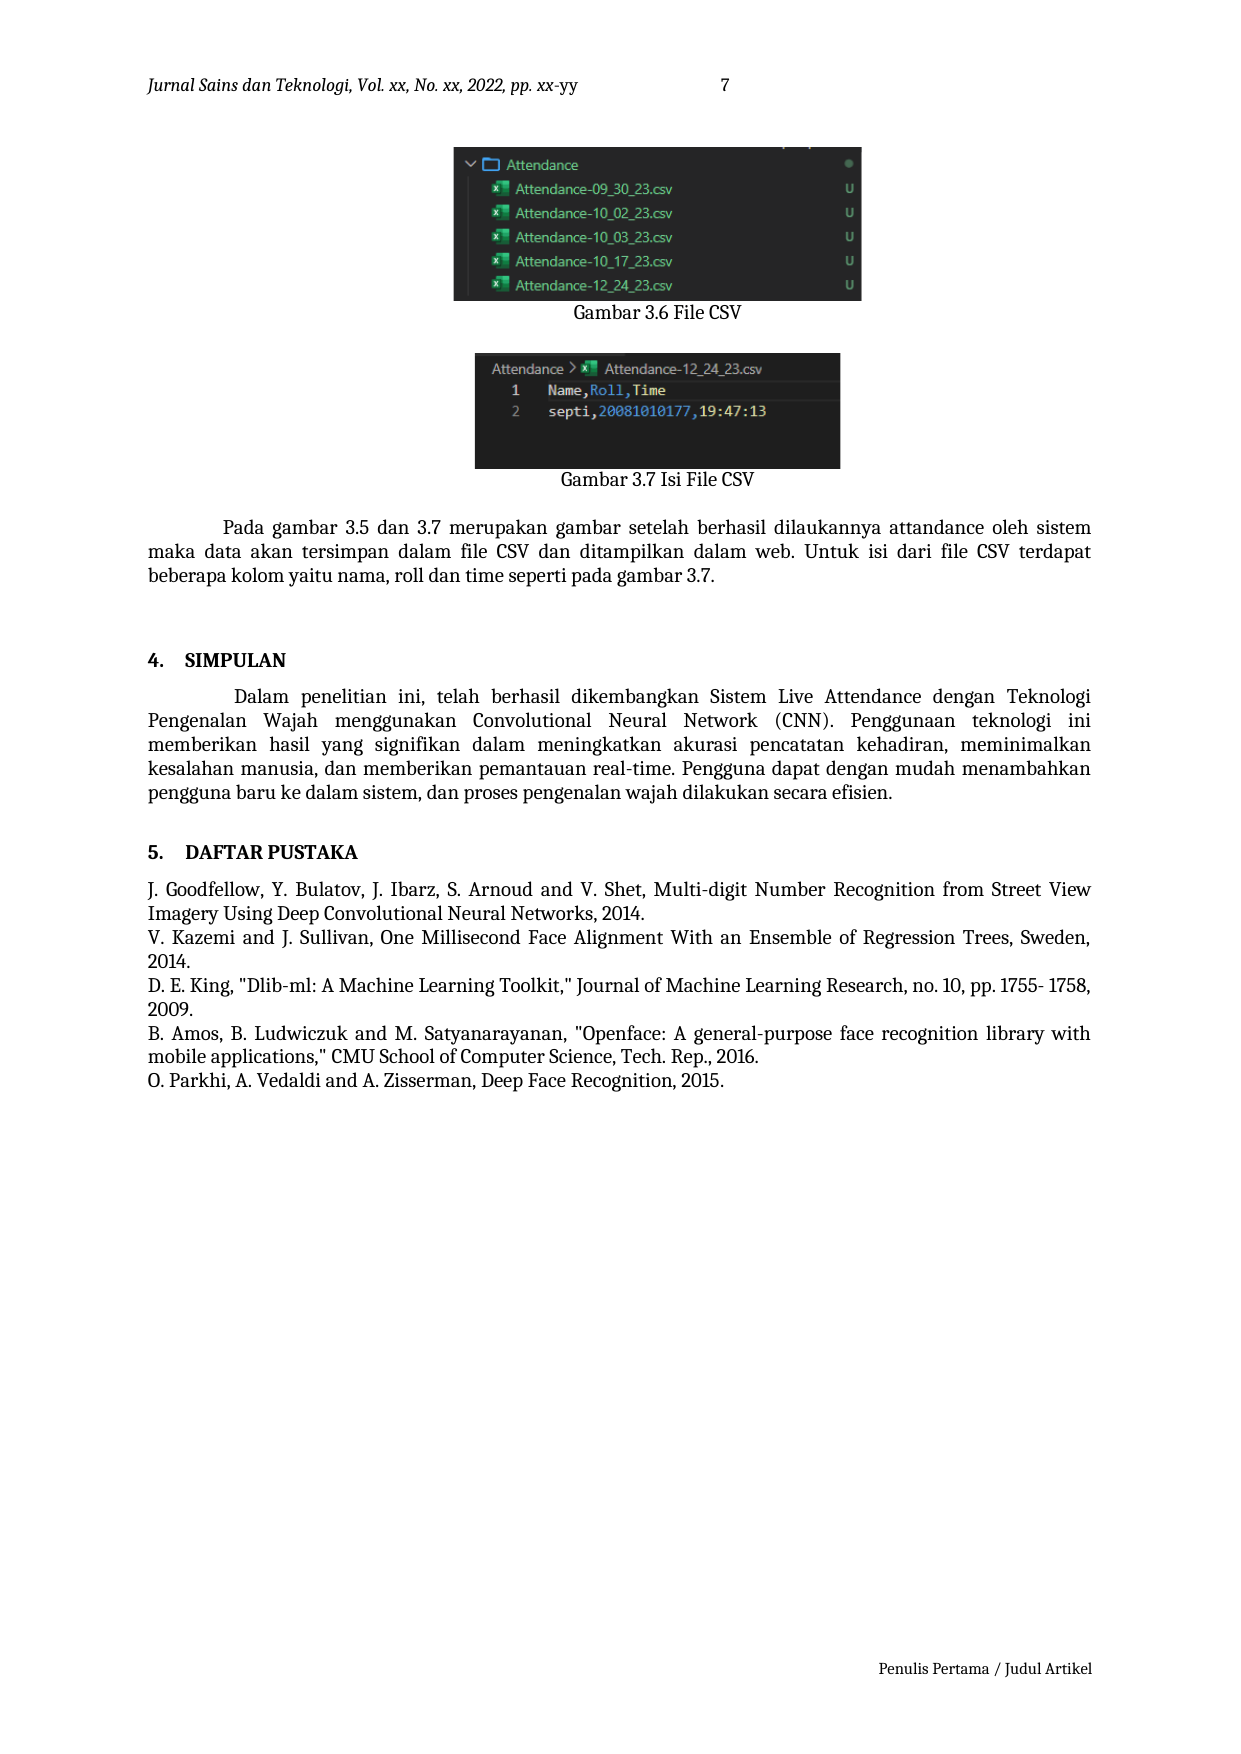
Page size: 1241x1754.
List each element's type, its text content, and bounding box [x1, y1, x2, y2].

text Gambar 3.6 File CSV [148, 301, 1092, 325]
text Pada gambar 3.5 dan 3.7 merupakan gambar setelah berhasil dilaukannya attandance oleh sistem maka data akan tersimpan dalam file CSV dan ditampilkan dalam web. Untuk isi dari file CSV terdapat beberapa kolom yaitu nama, roll dan time seperti pada gambar 3.7. [148, 516, 1092, 588]
list D. E. King, "Dlib-ml: A Machine Learning Toolkit," Journal of Machine Learning Research, no. 10, pp. 1755- 1758, 2009. [148, 973, 1092, 1021]
text O. Parkhi, A. Vedaldi and A. Zisserman, Deep Face Recognition, 2015. [148, 1069, 1092, 1093]
list J. Goodfellow, Y. Bulatov, J. Ibarz, S. Arnoud and V. Shet, Multi-digit Number Recognition from Street View Imagery Using Deep Convolutional Neural Networks, 2014. [148, 877, 1092, 925]
list B. Amos, B. Ludwiczuk and M. Satyanarayanan, "Openface: A general-purpose face recognition library with mobile applications," CMU School of Computer Science, Tech. Rep., 2016. [148, 1021, 1092, 1069]
list V. Kazemi and J. Sullivan, One Millisecond Face Alignment With an Ensemble of Regression Trees, Sweden, 2014. [148, 925, 1092, 973]
list DAFTAR PUSTAKA [148, 841, 1092, 865]
list SIMPULAN [148, 648, 1092, 672]
picture [453, 147, 862, 301]
text Gambar 3.7 Isi File CSV [148, 468, 1092, 492]
text Dalam penelitian ini, telah berhasil dikembangkan Sistem Live Attendance dengan Teknologi Pengenalan Wajah menggunakan Convolutional Neural Network (CNN). Penggunaan teknologi ini memberikan hasil yang signifikan dalam meningkatkan akurasi pencatatan kehadiran, meminimalkan kesalahan manusia, dan memberikan pemantauan real-time. Pengguna dapat dengan mudah menambahkan pengguna baru ke dalam sistem, dan proses pengenalan wajah dilakukan secara efisien. [148, 685, 1092, 804]
picture [474, 353, 841, 469]
